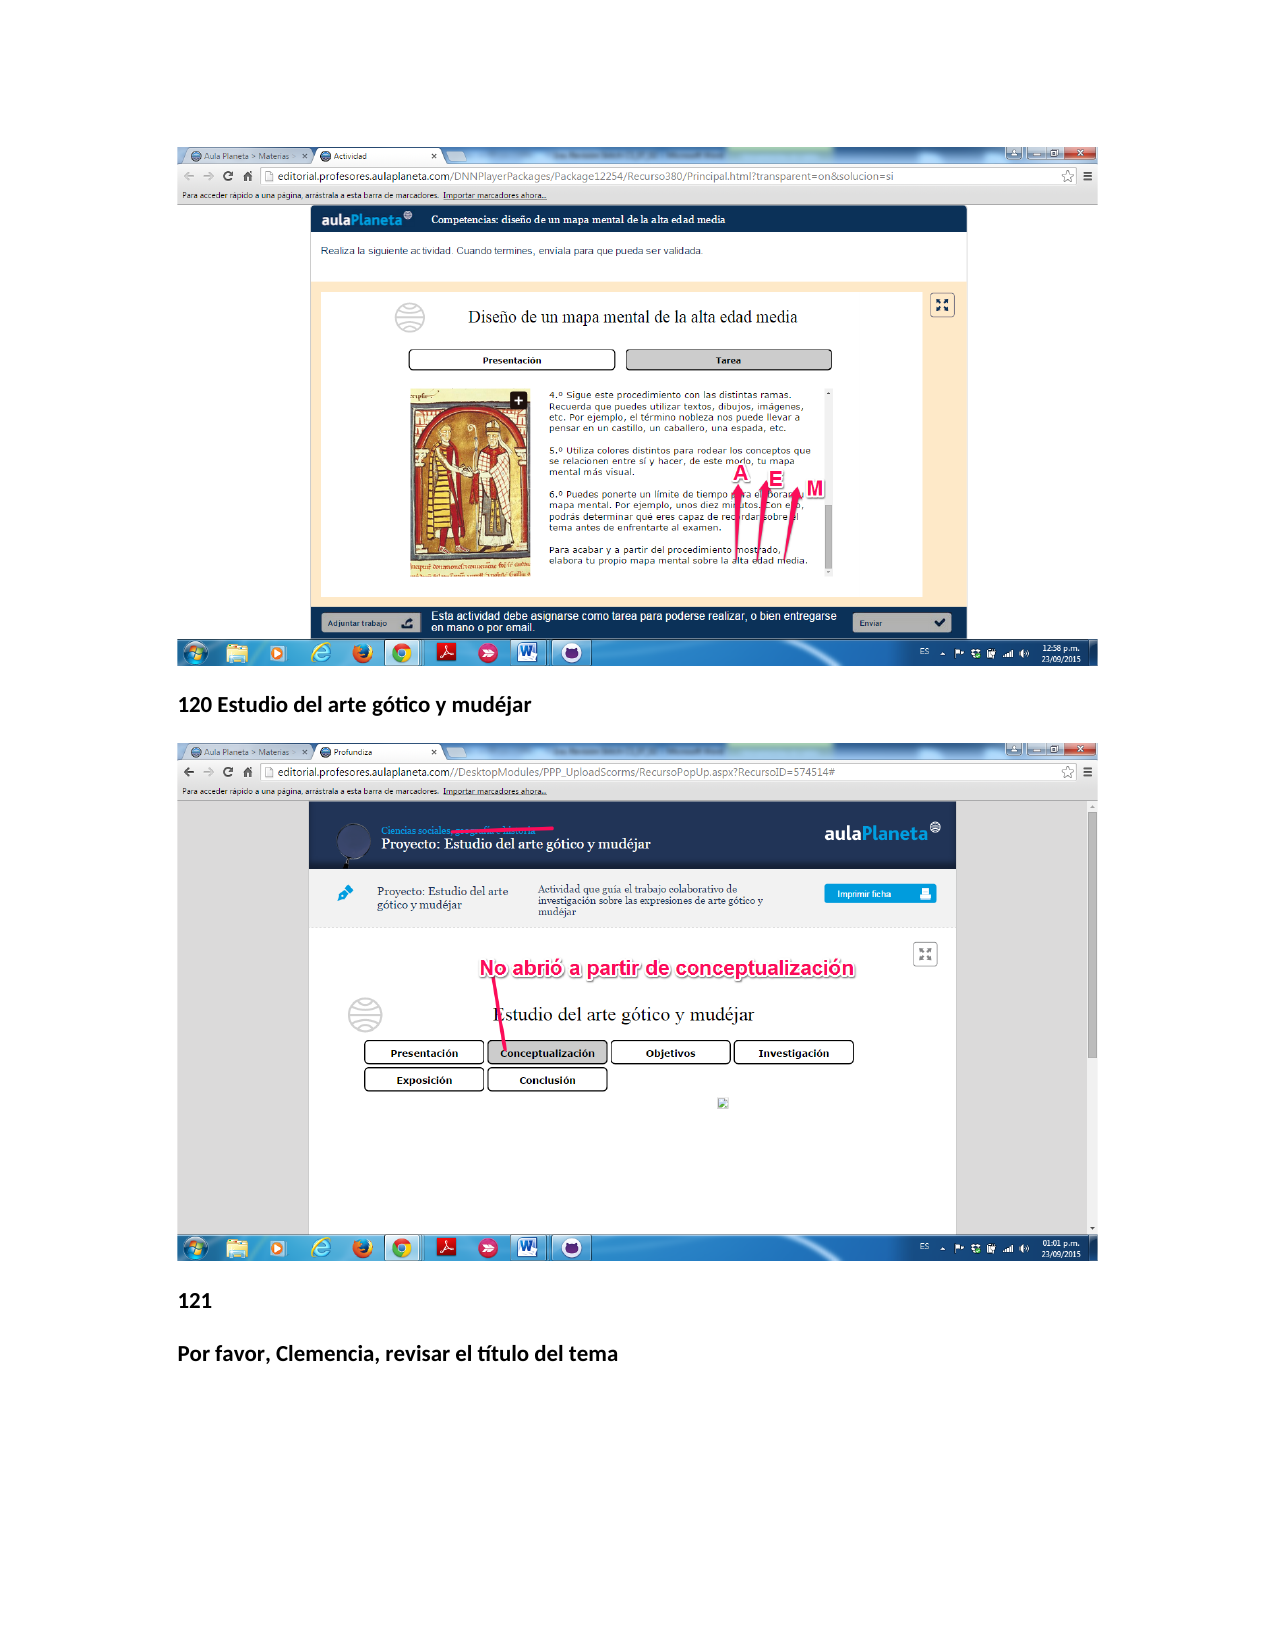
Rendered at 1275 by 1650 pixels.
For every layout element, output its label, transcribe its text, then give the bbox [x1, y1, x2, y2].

picture [177, 147, 1098, 666]
text 120 Estudio del arte gótico y mudéjar [177, 690, 1098, 718]
text 121 [177, 1286, 1098, 1314]
text Por favor, Clemencia, revisar el título del tema [177, 1339, 1098, 1367]
picture [177, 743, 1098, 1261]
